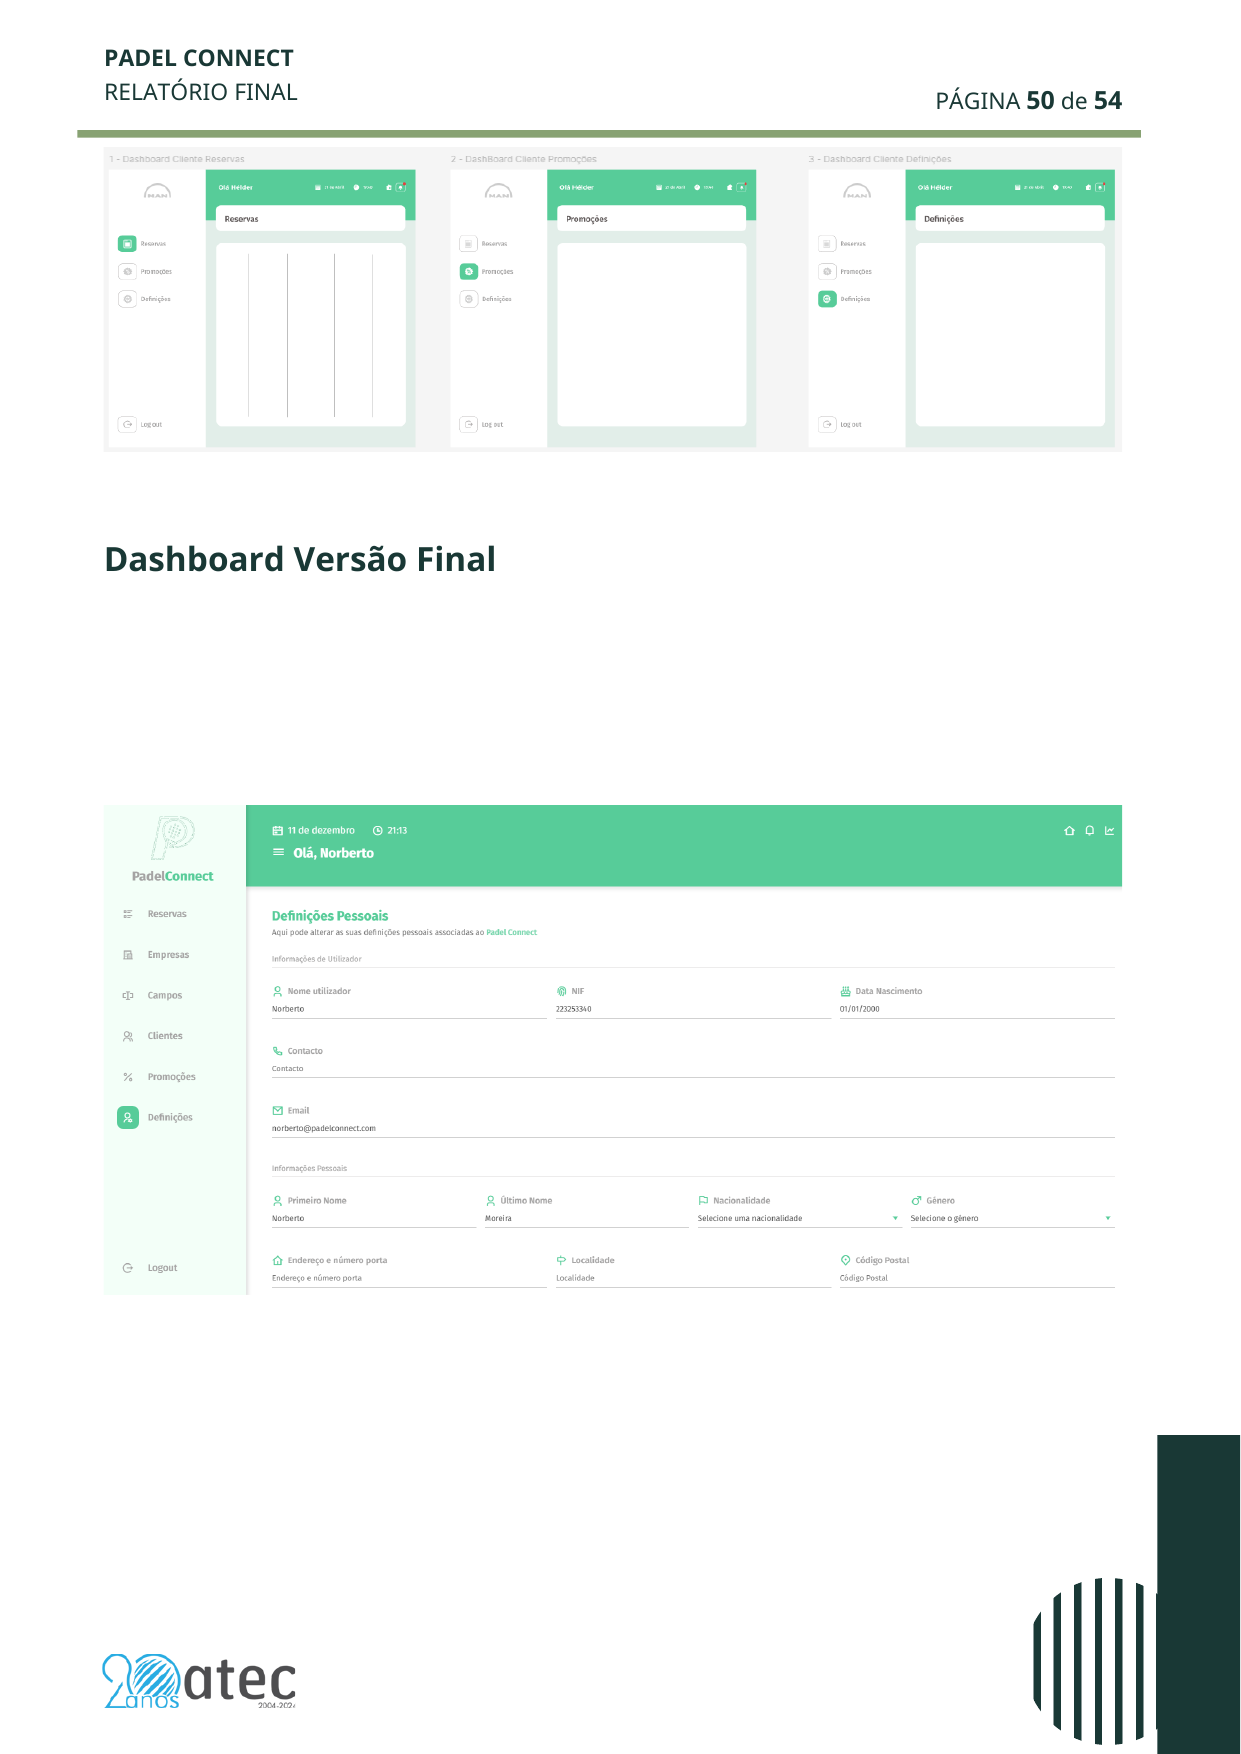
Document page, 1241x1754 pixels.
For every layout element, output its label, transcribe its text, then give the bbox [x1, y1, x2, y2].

picture [102, 1654, 295, 1708]
picture [1024, 1577, 1157, 1746]
picture [103, 805, 1123, 1295]
text Dashboard Versão Final [103, 536, 1122, 581]
picture [103, 147, 1123, 452]
